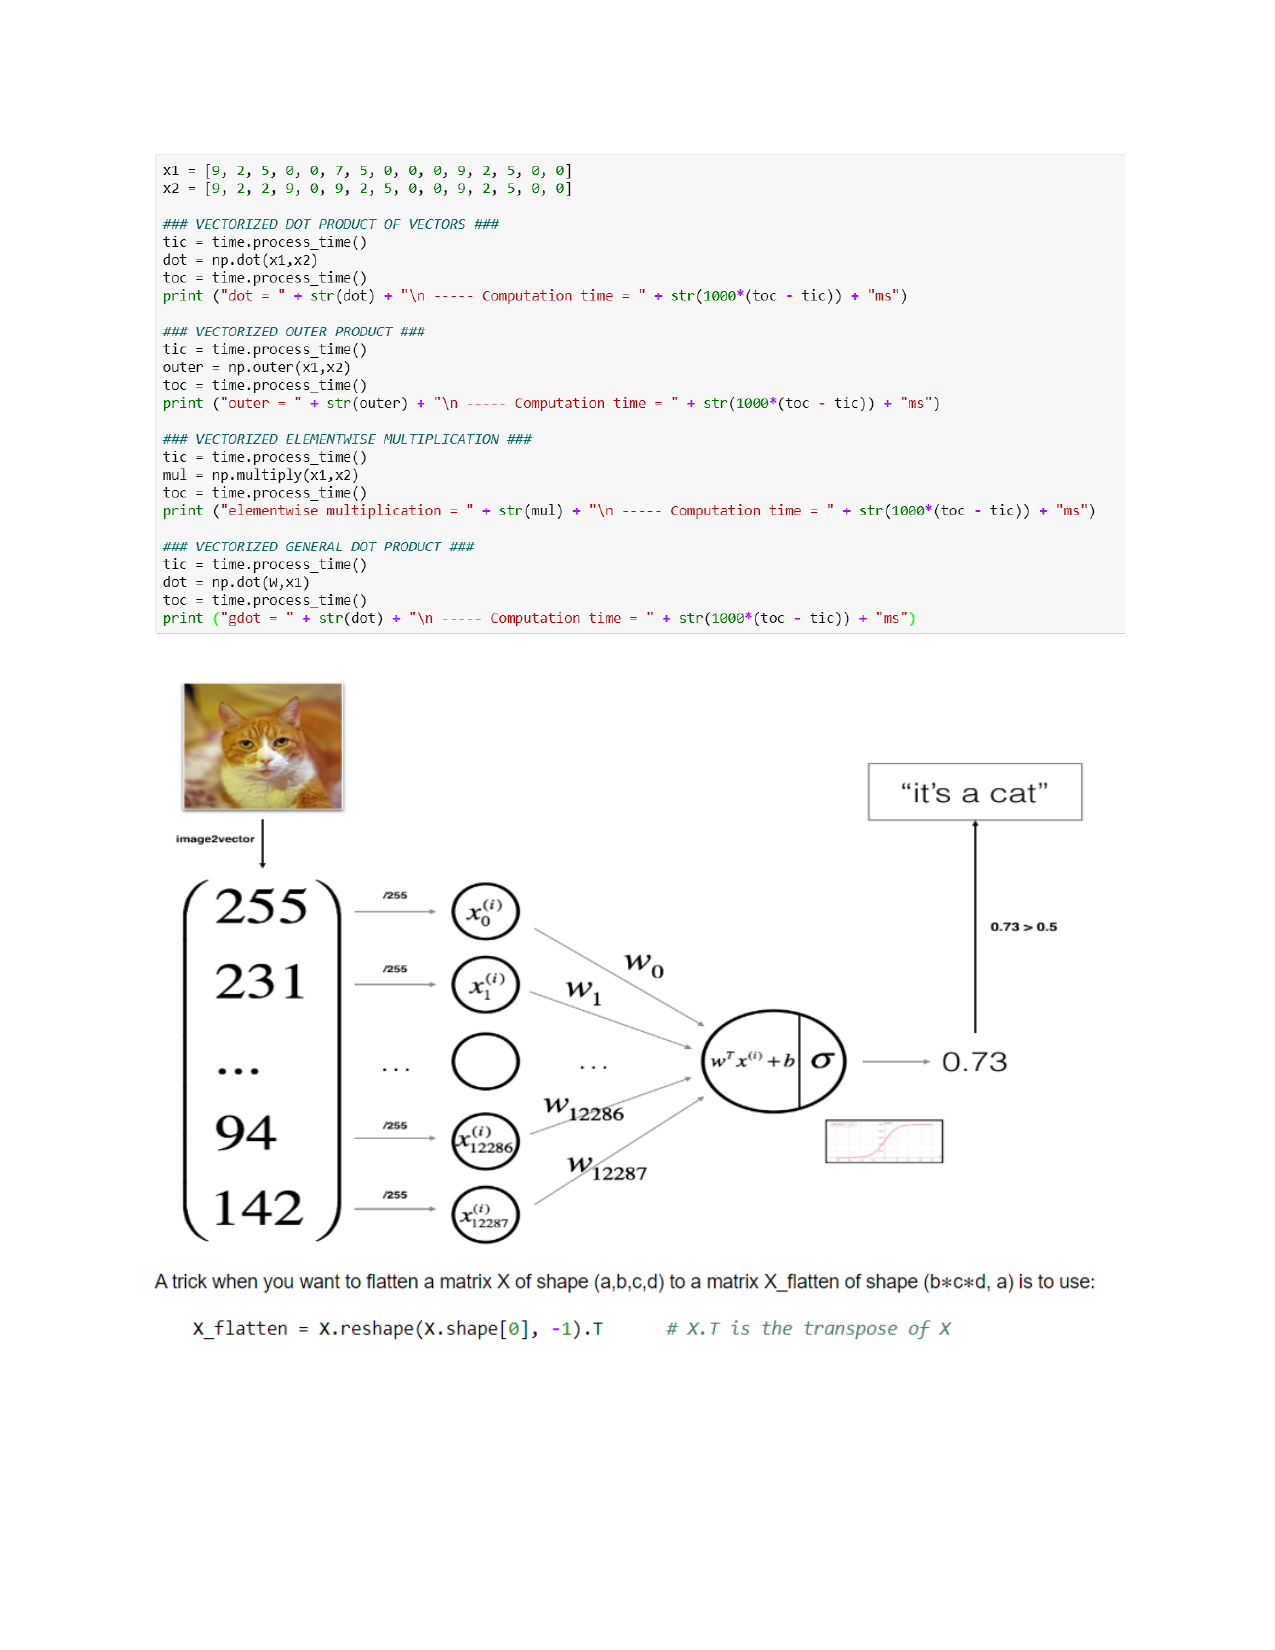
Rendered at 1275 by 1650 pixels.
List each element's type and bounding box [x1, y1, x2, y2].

picture [150, 1264, 1125, 1368]
picture [150, 655, 1125, 1263]
picture [150, 150, 1125, 637]
